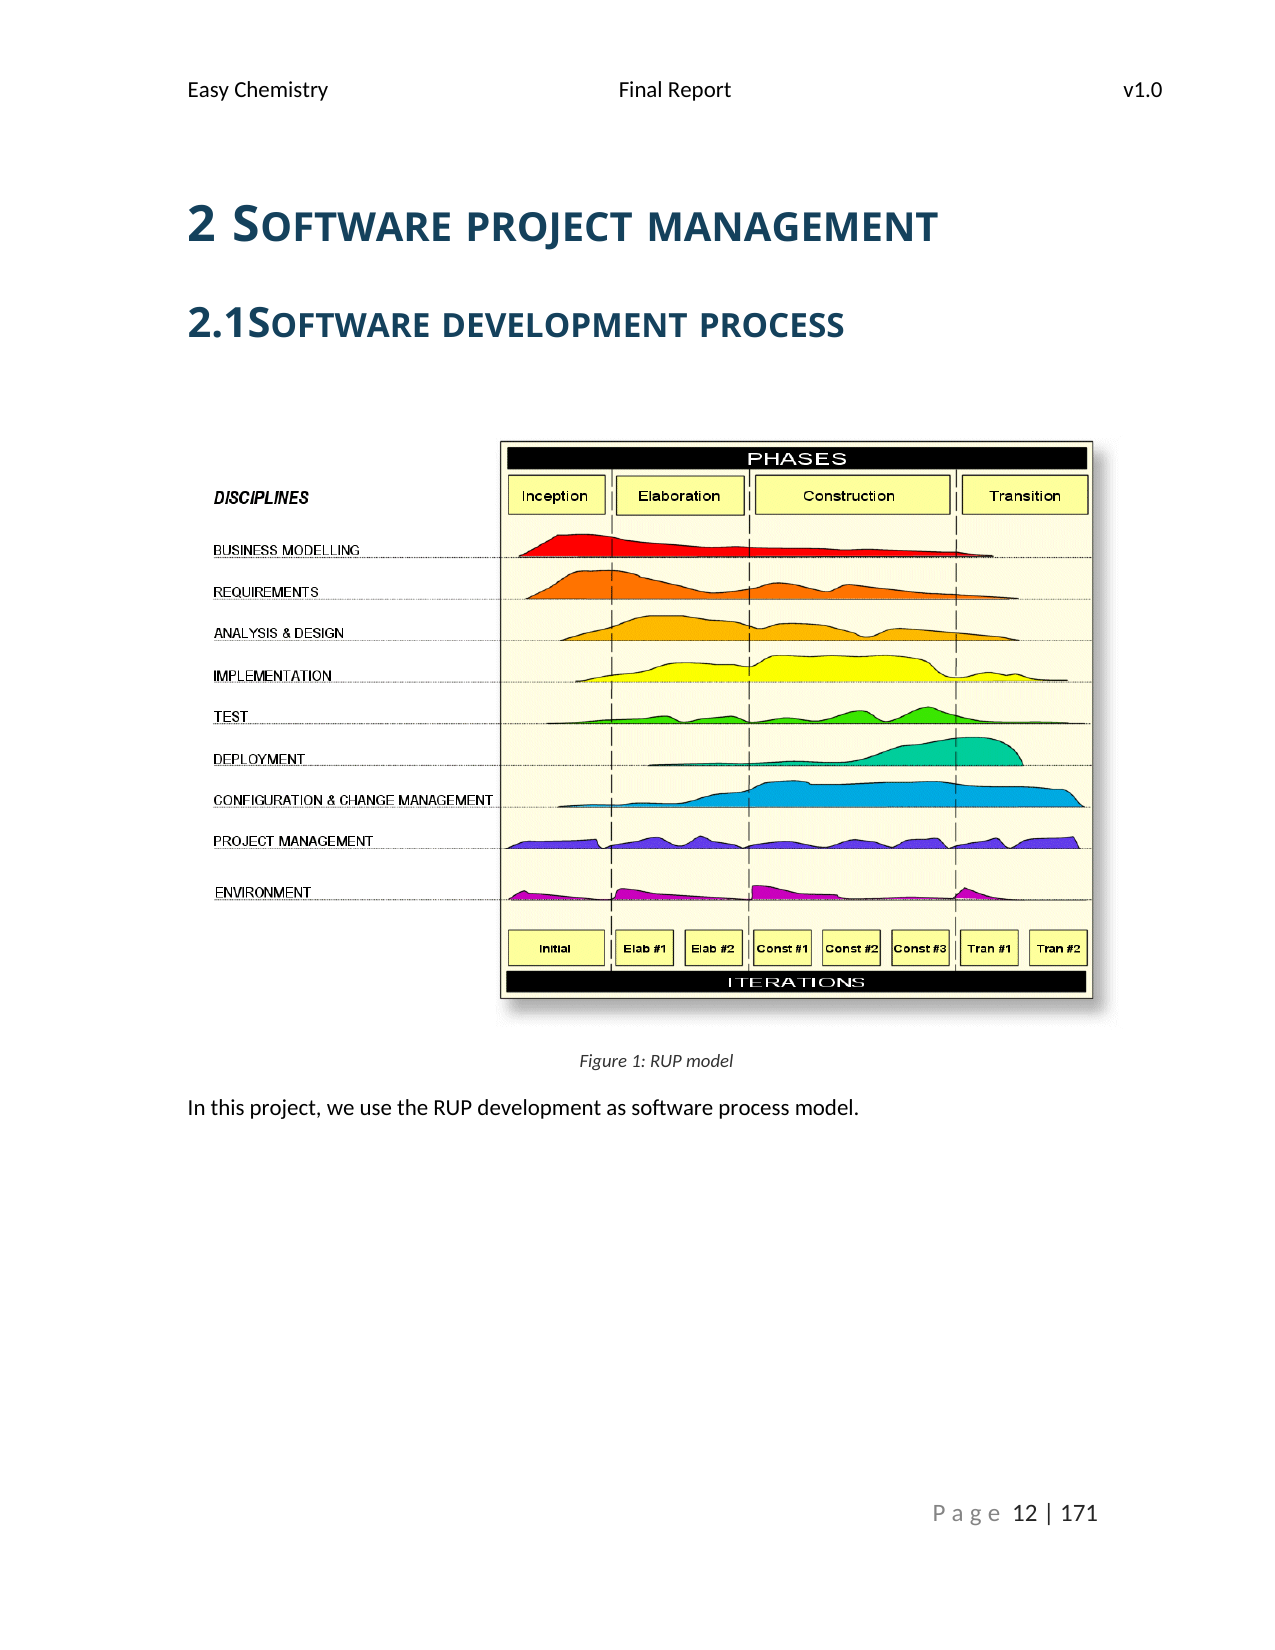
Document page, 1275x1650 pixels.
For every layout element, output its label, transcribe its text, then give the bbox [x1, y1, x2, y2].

subtitle Software development process [187, 293, 1125, 350]
subtitle Software project management [187, 187, 1125, 256]
text In this project, we use the RUP development as software process model. [187, 1093, 1125, 1121]
picture [187, 417, 1126, 1031]
